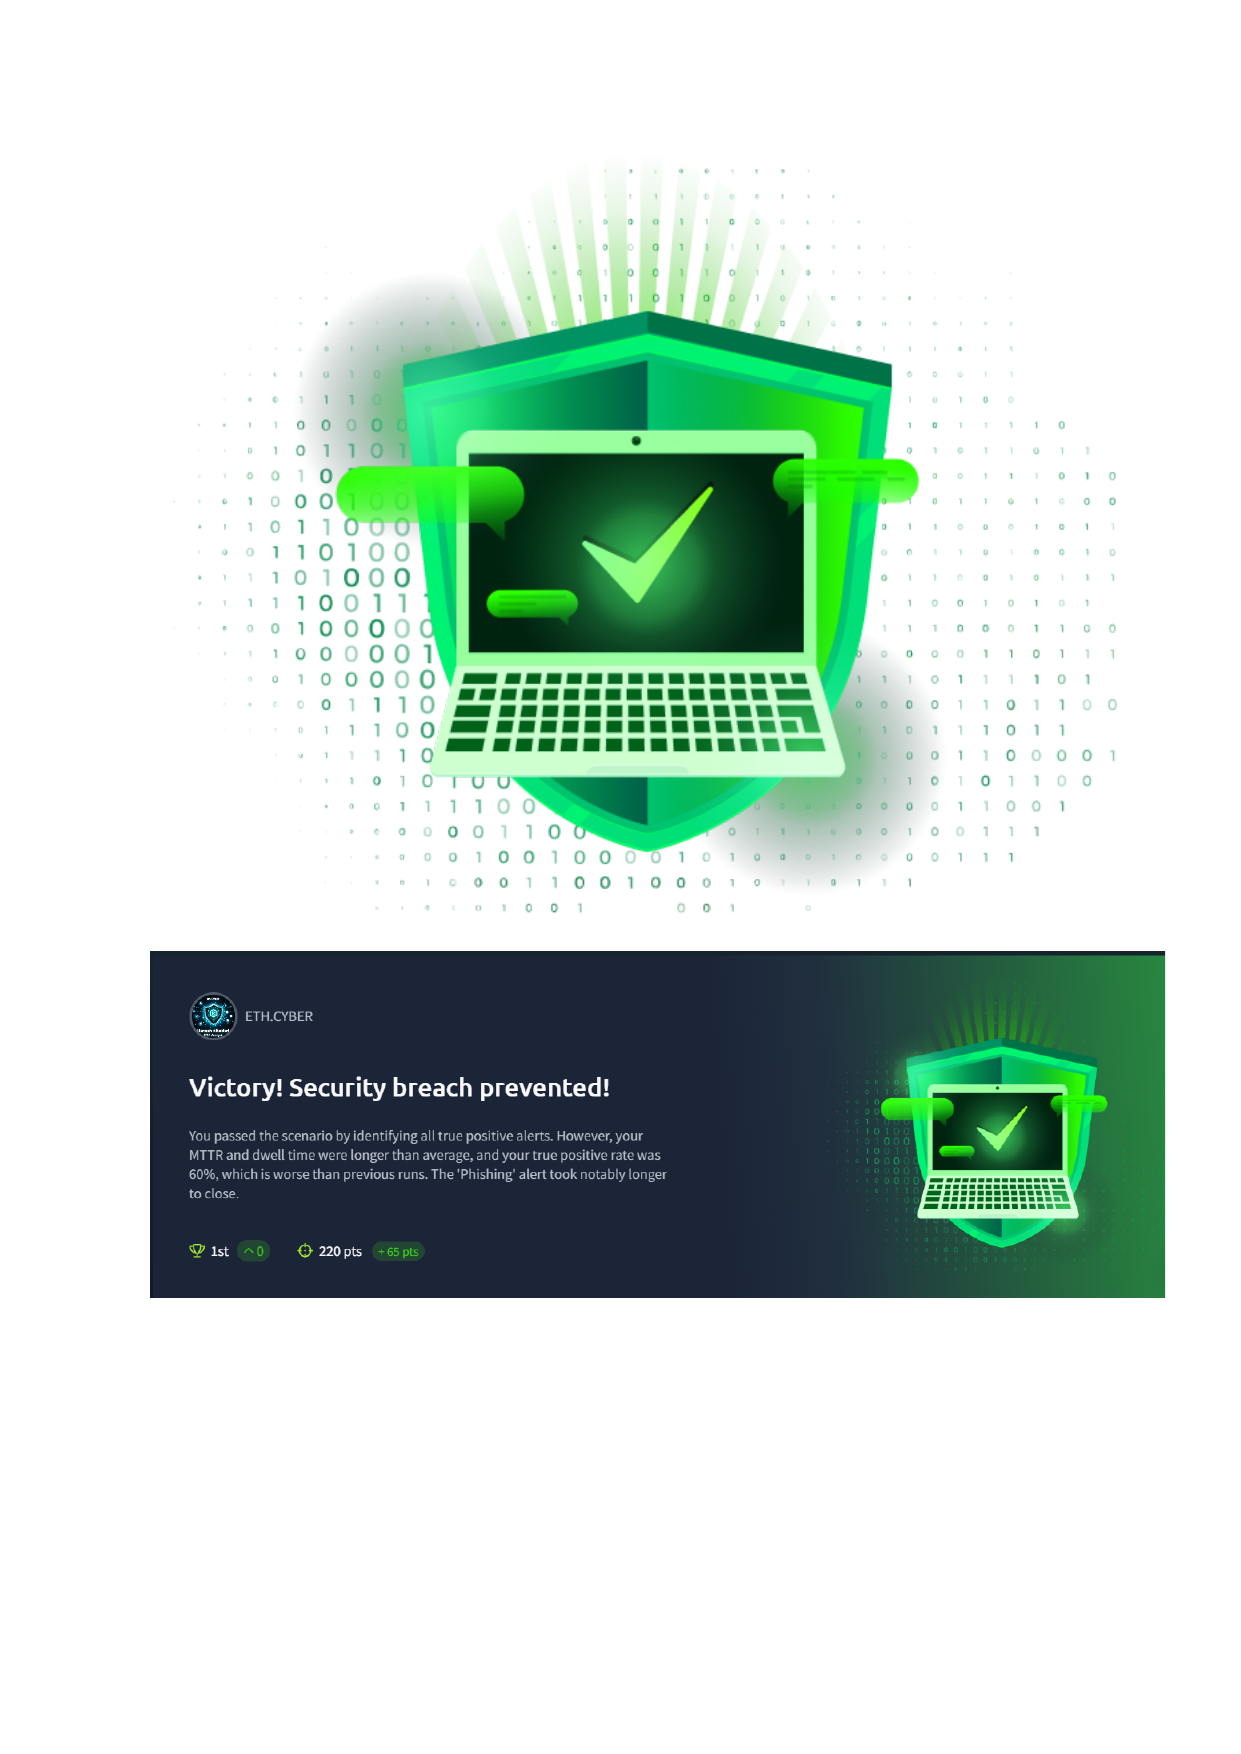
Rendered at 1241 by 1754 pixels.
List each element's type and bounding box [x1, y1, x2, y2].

picture [150, 951, 1166, 1298]
picture [112, 150, 1128, 933]
